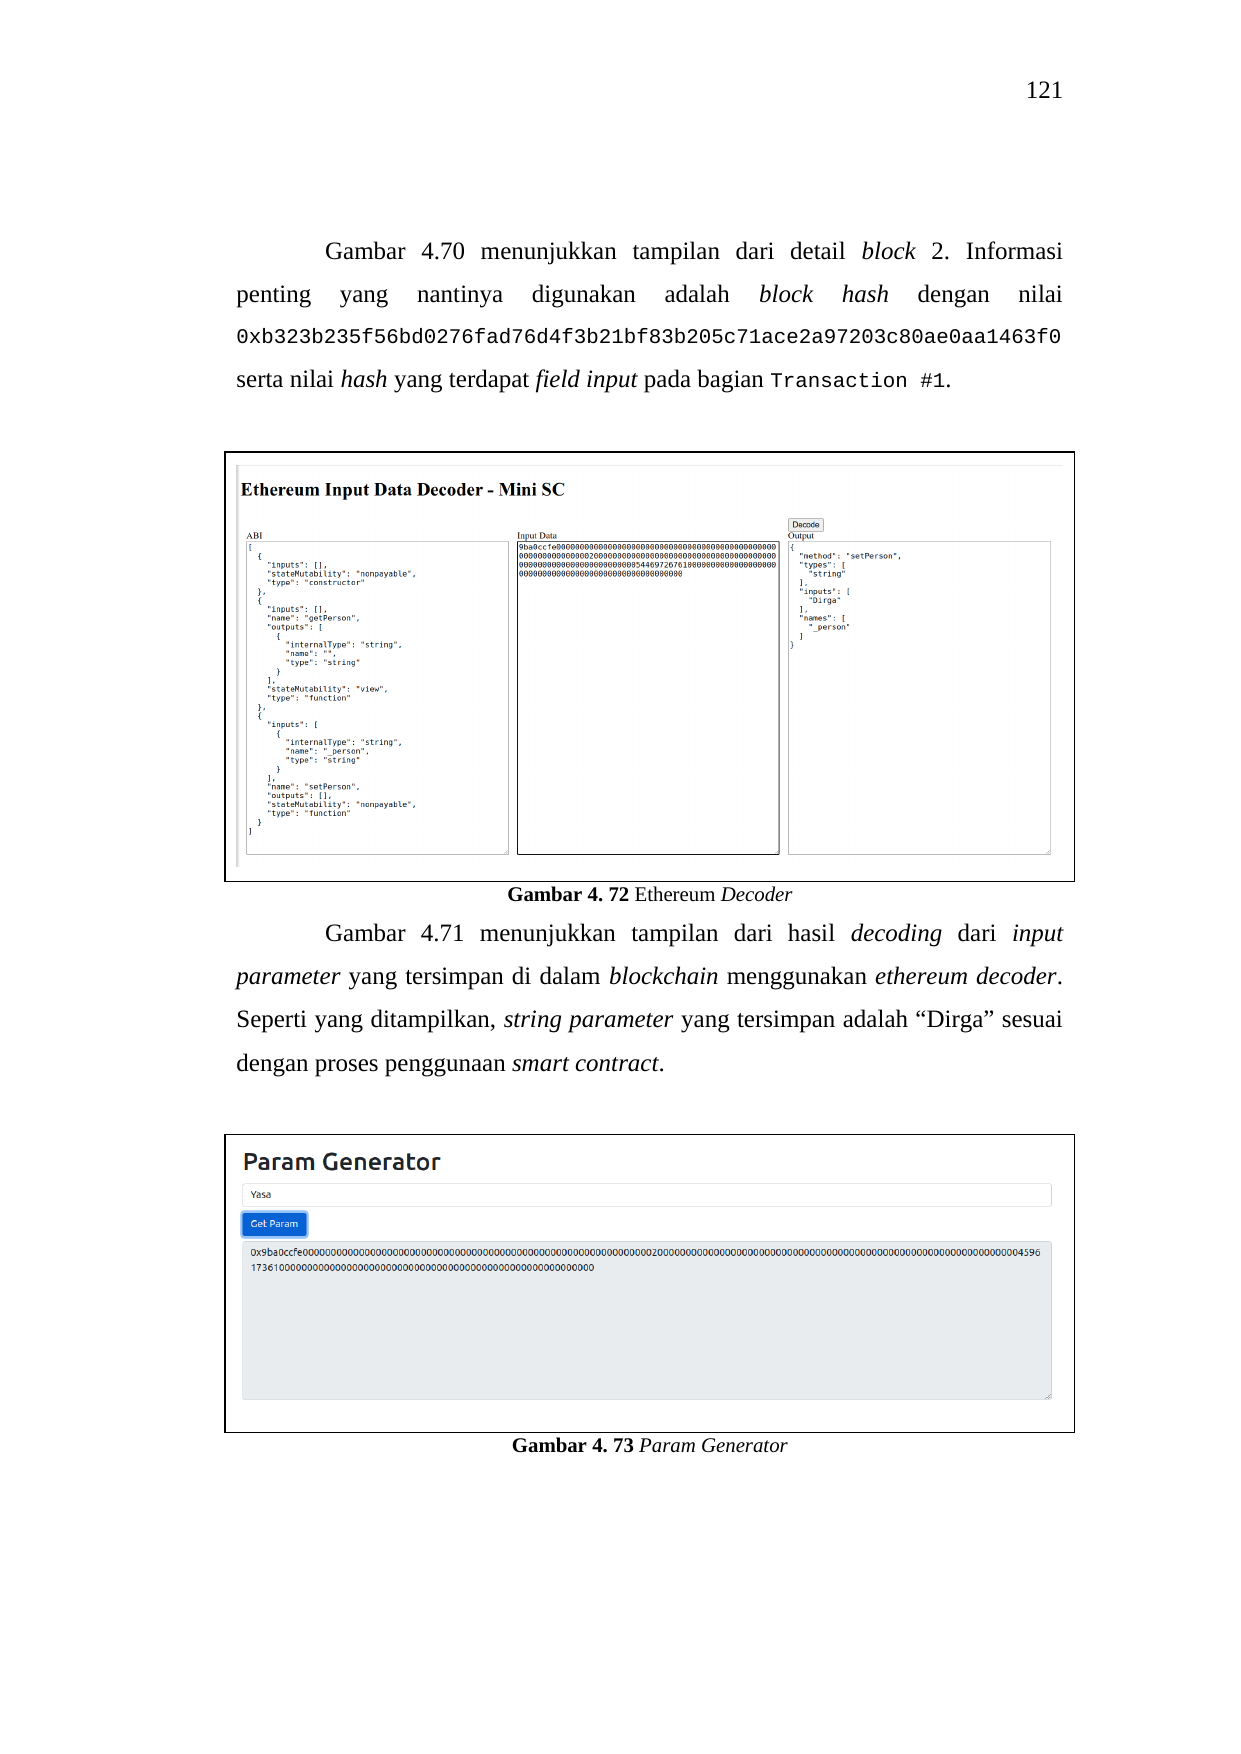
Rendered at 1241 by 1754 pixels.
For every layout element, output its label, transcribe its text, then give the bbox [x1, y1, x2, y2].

text Gambar 4. 73 Param Generator [236, 1433, 1063, 1457]
picture [236, 465, 1064, 867]
text Gambar 4.71 menunjukkan tampilan dari hasil decoding dari input parameter yang tersimpan di dalam blockchain menggunakan ethereum decoder. Seperti yang ditampilkan, string parameter yang tersimpan adalah “Dirga” sesuai dengan proses penggunaan smart contract. [236, 918, 1063, 1076]
table_header [226, 1135, 1074, 1432]
picture [236, 1147, 1064, 1418]
text Gambar 4. 72 Ethereum Decoder [236, 882, 1063, 906]
text Gambar 4.70 menunjukkan tampilan dari detail block 2. Informasi penting yang nantinya digunakan adalah block hash dengan nilai 0xb323b235f56bd0276fad76d4f3b21bf83b205c71ace2a97203c80ae0aa1463f0 serta nilai hash yang terdapat field input pada bagian Transaction #1. [236, 236, 1063, 393]
table_header [226, 453, 1074, 881]
